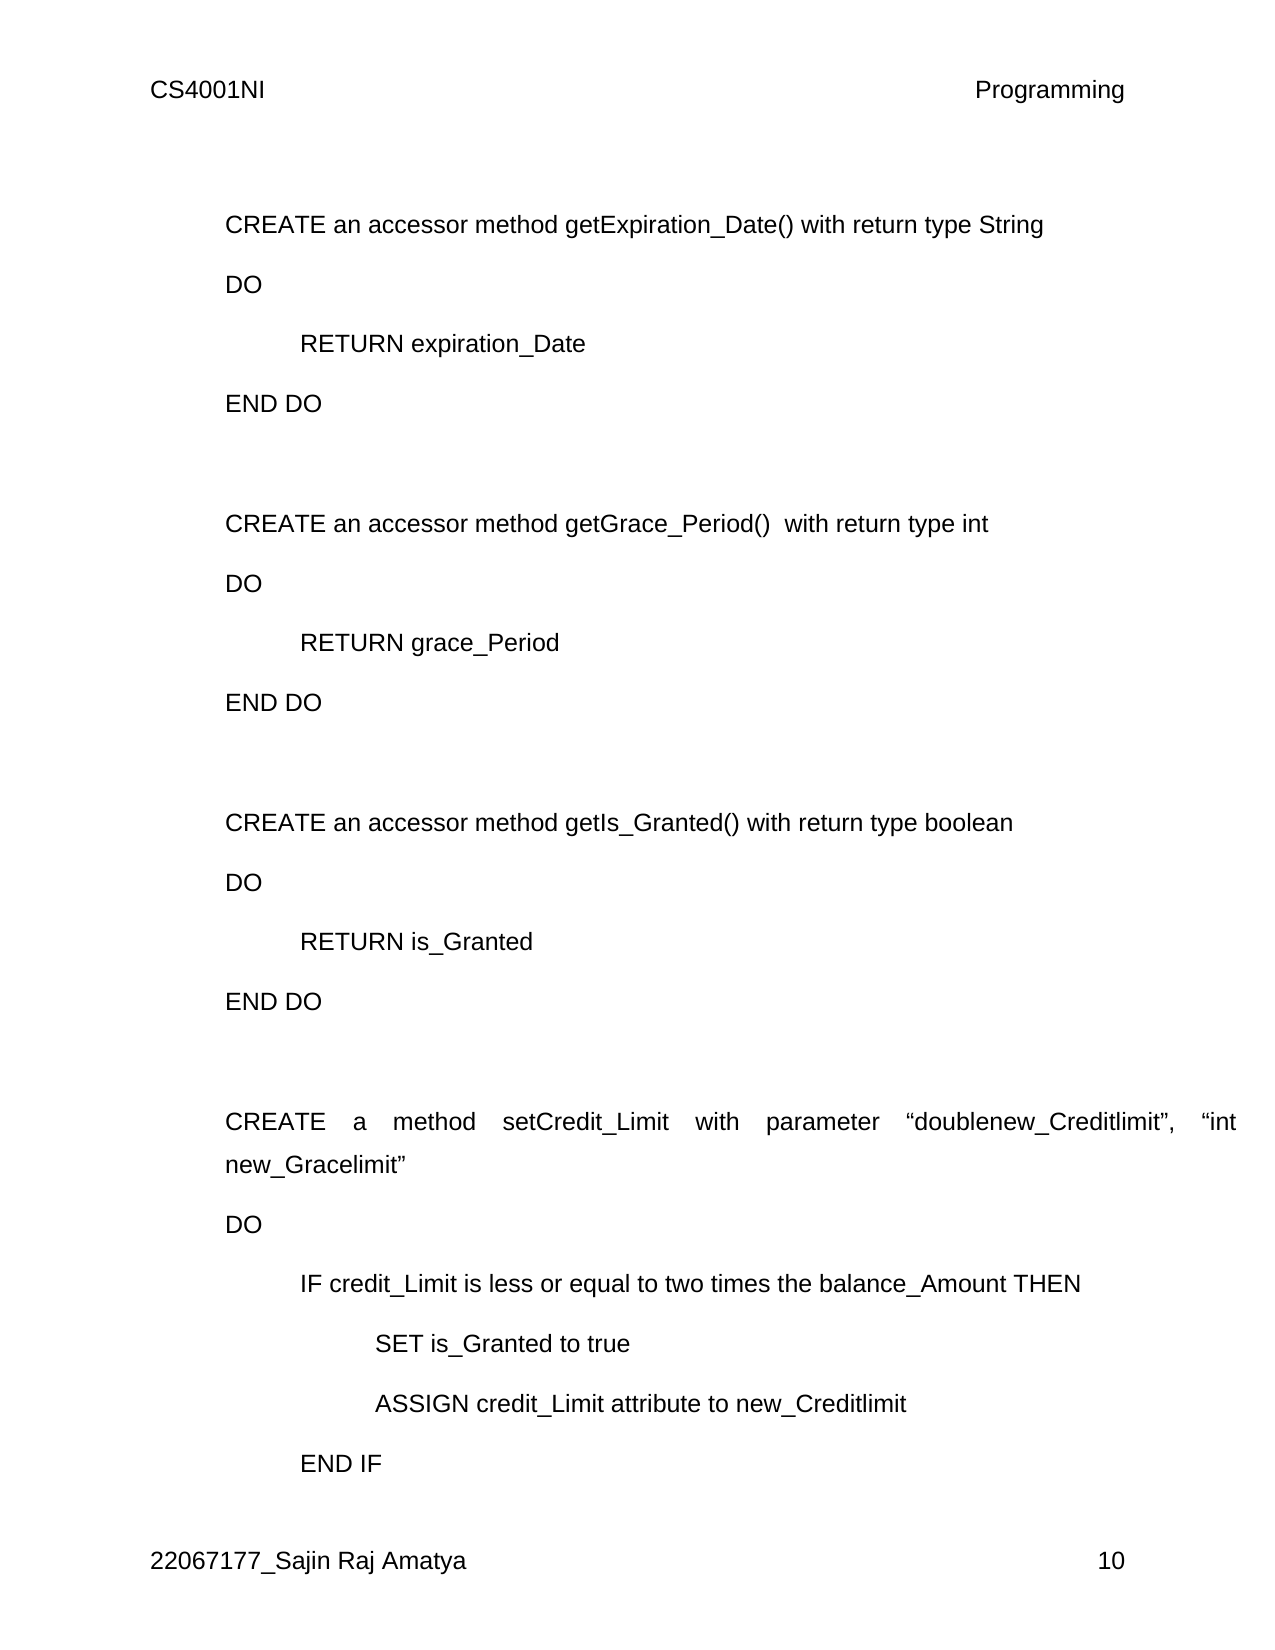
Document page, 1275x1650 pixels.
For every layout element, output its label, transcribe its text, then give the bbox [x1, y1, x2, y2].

text CREATE an accessor method getIs_Granted() with return type boolean [150, 808, 1237, 836]
text IF credit_Limit is less or equal to two times the balance_Amount THEN [225, 1269, 1237, 1298]
text RETURN grace_Period [150, 628, 1237, 657]
text RETURN is_Granted [150, 927, 1237, 956]
text DO [150, 269, 1237, 298]
text DO [150, 568, 1237, 597]
text END IF [225, 1449, 1237, 1477]
text CREATE an accessor method getGrace_Period() with return type int [150, 509, 1237, 537]
text END DO [150, 389, 1237, 418]
text CREATE a method setCredit_Limit with parameter “doublenew_Creditlimit”, “int new_Gracelimit” [225, 1107, 1237, 1178]
text SET is_Granted to true [225, 1329, 1237, 1358]
text DO [225, 1209, 1237, 1238]
text CREATE an accessor method getExpiration_Date() with return type String [150, 210, 1237, 238]
text END DO [150, 688, 1237, 717]
text DO [150, 867, 1237, 896]
text END DO [150, 987, 1237, 1016]
text ASSIGN credit_Limit attribute to new_Creditlimit [225, 1389, 1237, 1418]
text RETURN expiration_Date [150, 329, 1237, 358]
